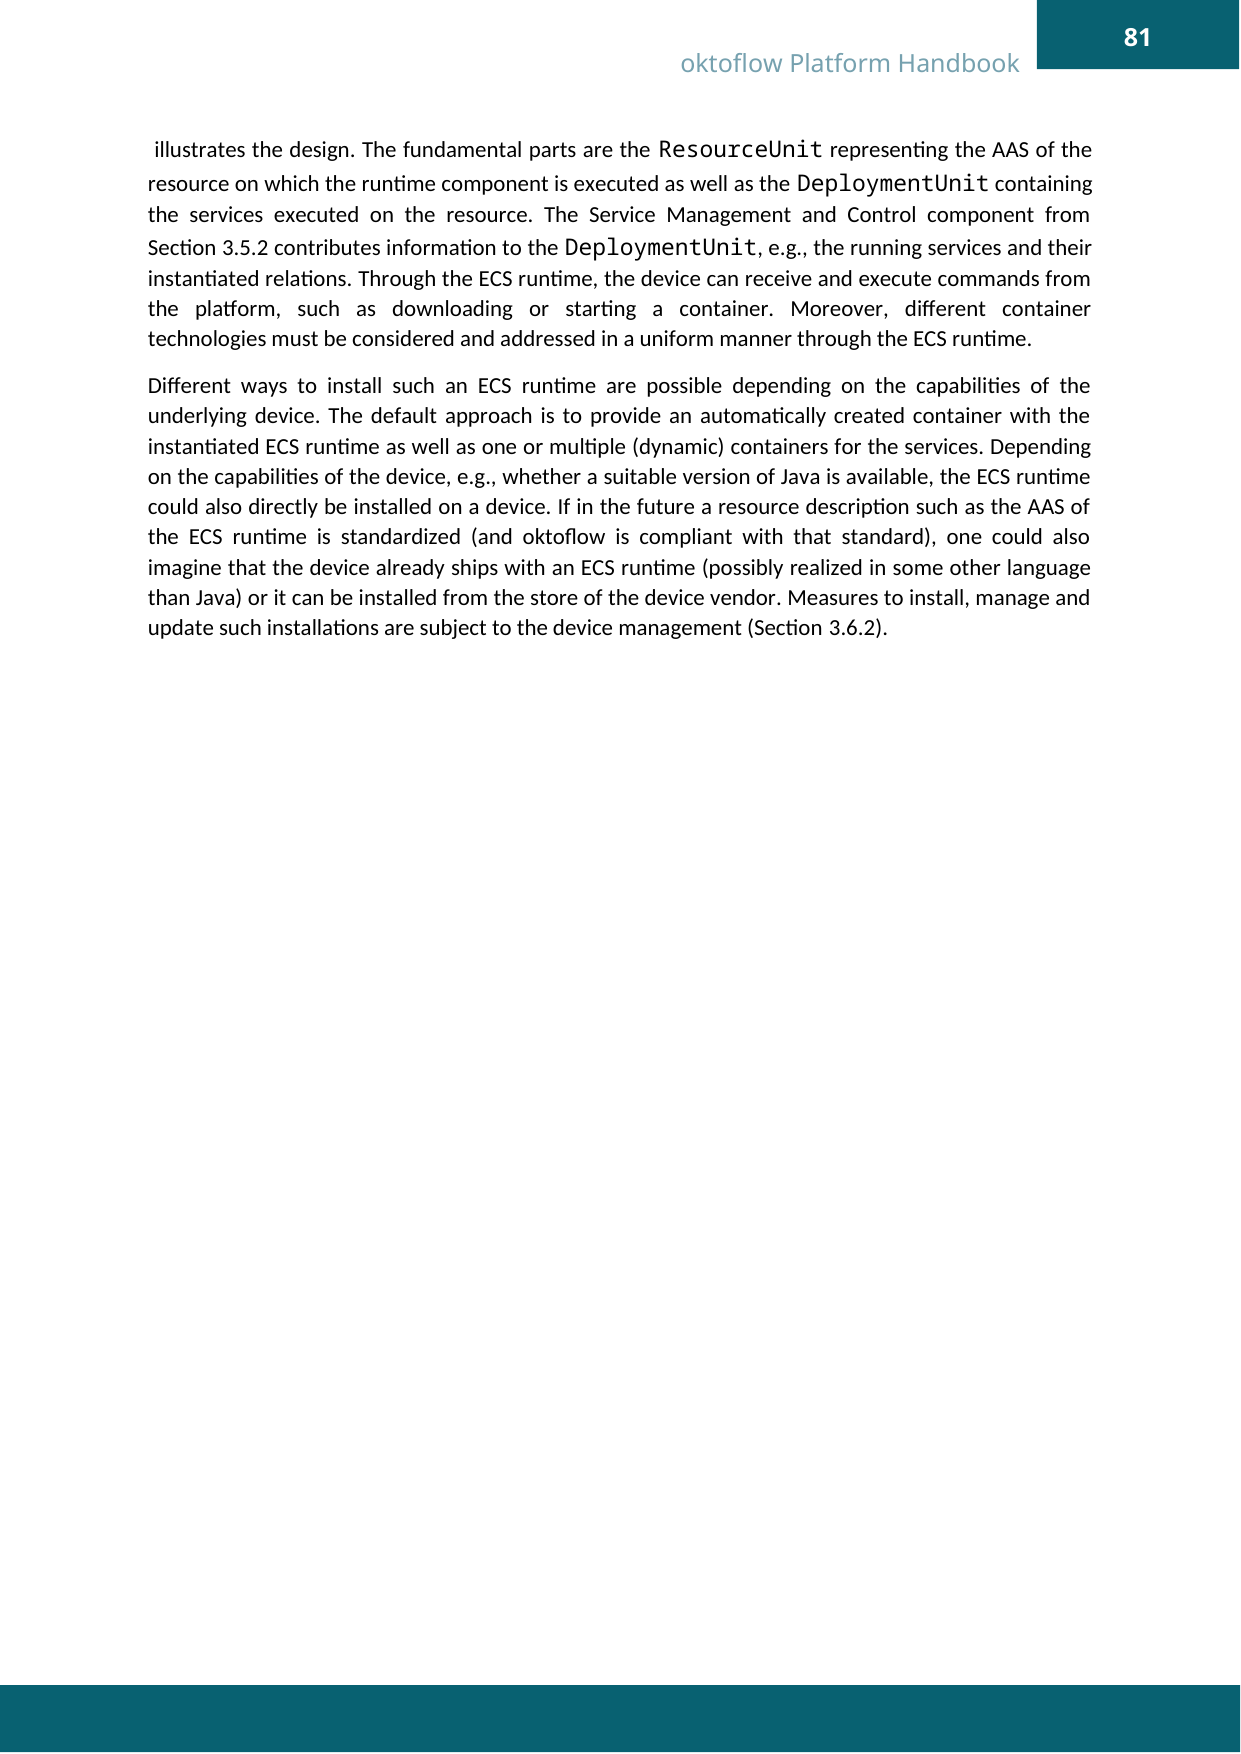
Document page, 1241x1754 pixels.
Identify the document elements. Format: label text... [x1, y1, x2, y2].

text Different ways to install such an ECS runtime are possible depending on the capabilities of the underlying device. The default approach is to provide an automatically created container with the instantiated ECS runtime as well as one or multiple (dynamic) containers for the services. Depending on the capabilities of the device, e.g., whether a suitable version of Java is available, the ECS runtime could also directly be installed on a device. If in the future a resource description such as the AAS of the ECS runtime is standardized (and oktoflow is compliant with that standard), one could also imagine that the device already ships with an ECS runtime (possibly realized in some other language than Java) or it can be installed from the store of the device vendor. Measures to install, manage and update such installations are subject to the device management (Section 3.6.2). [148, 371, 1093, 641]
text Figure 25 illustrates the design. The fundamental parts are the ResourceUnit representing the AAS of the resource on which the runtime component is executed as well as the DeploymentUnit containing the services executed on the resource. The Service Management and Control component from Section 3.5.2 contributes information to the DeploymentUnit, e.g., the running services and their instantiated relations. Through the ECS runtime, the device can receive and execute commands from the platform, such as downloading or starting a container. Moreover, different container technologies must be considered and addressed in a uniform manner through the ECS runtime. [148, 133, 1093, 352]
